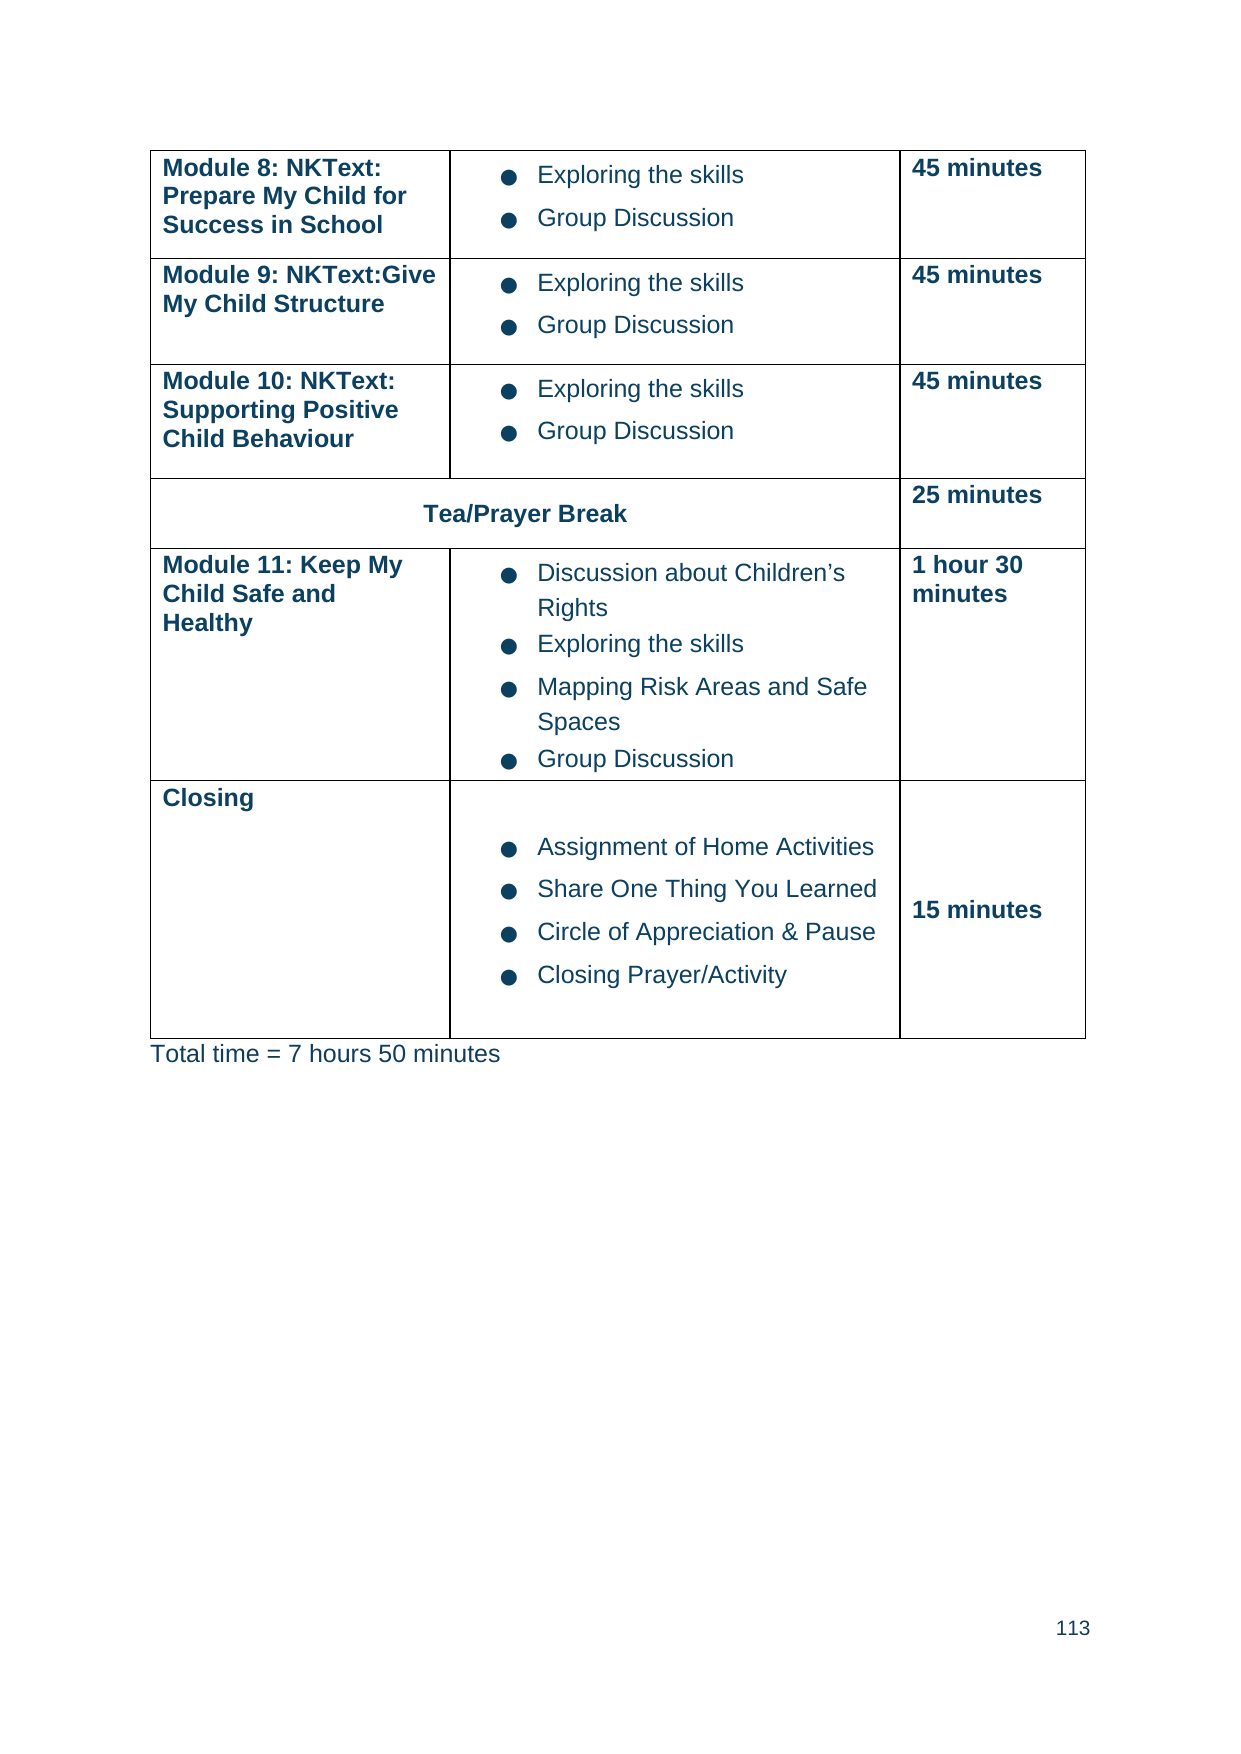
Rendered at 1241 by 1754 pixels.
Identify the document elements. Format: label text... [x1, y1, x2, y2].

table_cell [1086, 662, 1091, 780]
table_cell Exploring the skills Group Discussion [451, 151, 899, 258]
table_cell Assignment of Home Activities Share One Thing You Learned Circle of Appreciation & Pause Closing Prayer/Activity [451, 781, 899, 1038]
table_cell 1 hour 30 minutes [901, 549, 1085, 780]
table_cell 45 minutes [901, 151, 1085, 258]
table_cell 25 minutes [901, 479, 1085, 548]
table_cell 15 minutes [901, 781, 1085, 1038]
table_cell [1086, 258, 1091, 287]
table_cell Module 9: NKText:Give My Child Structure [151, 259, 449, 363]
table_cell [1086, 150, 1091, 258]
table_cell 45 minutes [901, 259, 1085, 363]
table_cell Tea/Prayer Break [151, 479, 899, 548]
table_cell Discussion about Children’s Rights Exploring the skills Mapping Risk Areas and Safe Spaces Group Discussion [451, 549, 899, 780]
table_cell [1086, 287, 1091, 363]
table_cell Module 11: Keep My Child Safe and Healthy [151, 549, 449, 780]
table_cell [1086, 548, 1091, 662]
table_cell 45 minutes [901, 365, 1085, 478]
table_cell [1086, 895, 1091, 1008]
table_cell [1086, 1009, 1091, 1038]
table_cell [1086, 478, 1091, 548]
table_cell Closing [151, 781, 449, 1038]
table_cell [1086, 780, 1091, 894]
table_cell Module 8: NKText: Prepare My Child for Success in School [151, 151, 449, 258]
table_cell Module 10: NKText: Supporting Positive Child Behaviour [151, 365, 449, 478]
text Total time = 7 hours 50 minutes [150, 1039, 1090, 1067]
table_cell [1086, 364, 1091, 478]
table_cell Exploring the skills Group Discussion [451, 259, 899, 363]
table_cell Exploring the skills Group Discussion [451, 365, 899, 478]
